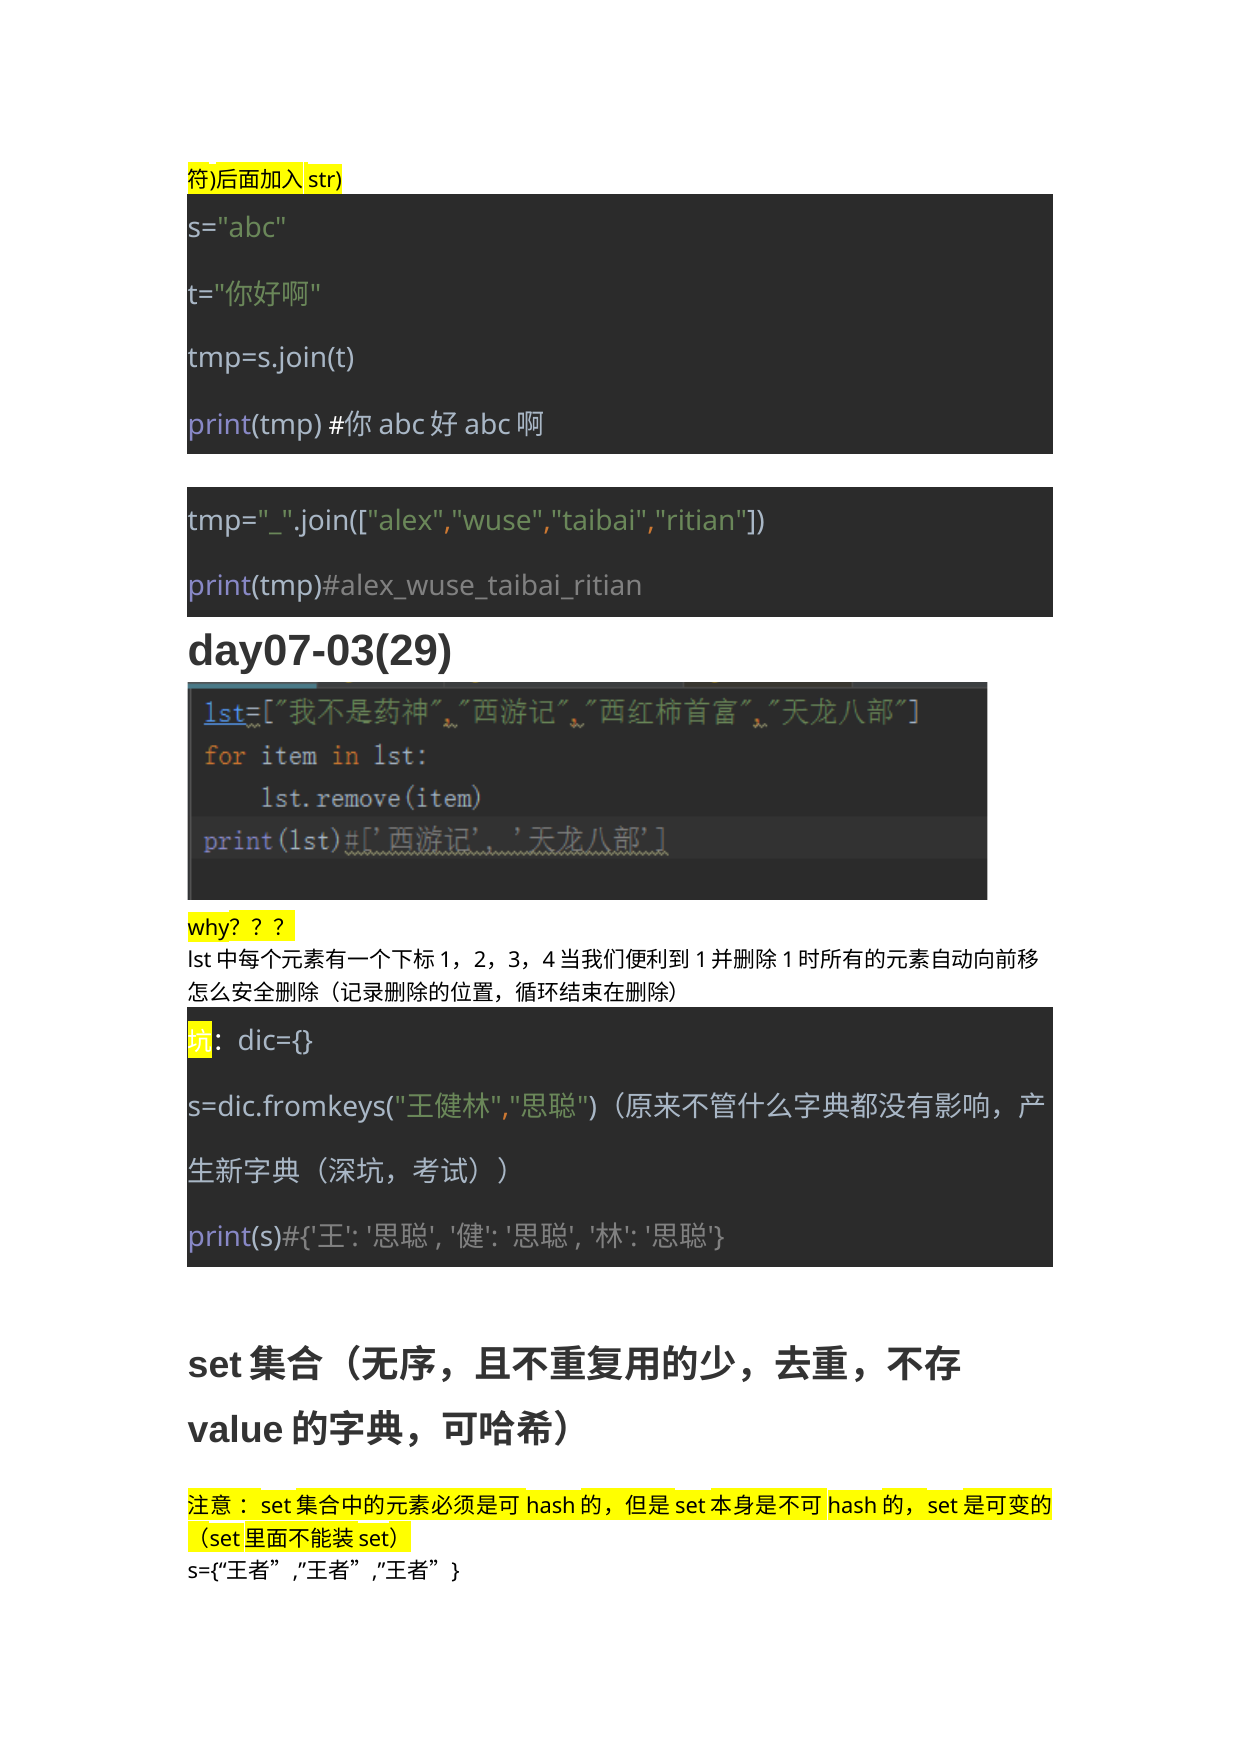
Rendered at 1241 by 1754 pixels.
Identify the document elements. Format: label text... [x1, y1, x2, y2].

text lst中每个元素有一个下标1，2，3，4当我们便利到1并删除1时所有的元素自动向前移 [187, 942, 1053, 974]
text set集合（无序，且不重复用的少，去重，不存value的字典，可哈希） [187, 1329, 1053, 1459]
picture [187, 682, 988, 900]
text why？？？ [187, 909, 1053, 942]
text s={“王者”,”王者”,”王者”} [187, 1553, 1053, 1585]
text 坑：dic={} s=dic.fromkeys("王健林","思聪")（原来不管什么字典都没有影响，产生新字典（深坑，考试）） print(s)#{'王': '思聪', '健': '思聪', '林': '思聪'} [187, 1007, 1053, 1267]
text tmp=str.join(str2)#把字符串str插入到str2中(依次在str2中的每个字符(除了最后一个字符)后面加入str) [308, 162, 1053, 194]
text 注意 ：set集合中的元素必须是可hash的，但是set本身是不可hash的，set是可变的（set里面不能装set） [187, 1488, 1053, 1553]
text tmp="_".join(["alex","wuse","taibai","ritian"]) print(tmp)#alex_wuse_taibai_ritian [187, 487, 1053, 617]
text s="abc" t="你好啊" tmp=s.join(t) print(tmp) #你abc好abc啊 [187, 194, 1053, 454]
text day07-03(29) [187, 617, 1053, 682]
text 怎么安全删除（记录删除的位置，循环结束在删除） [187, 974, 1053, 1007]
